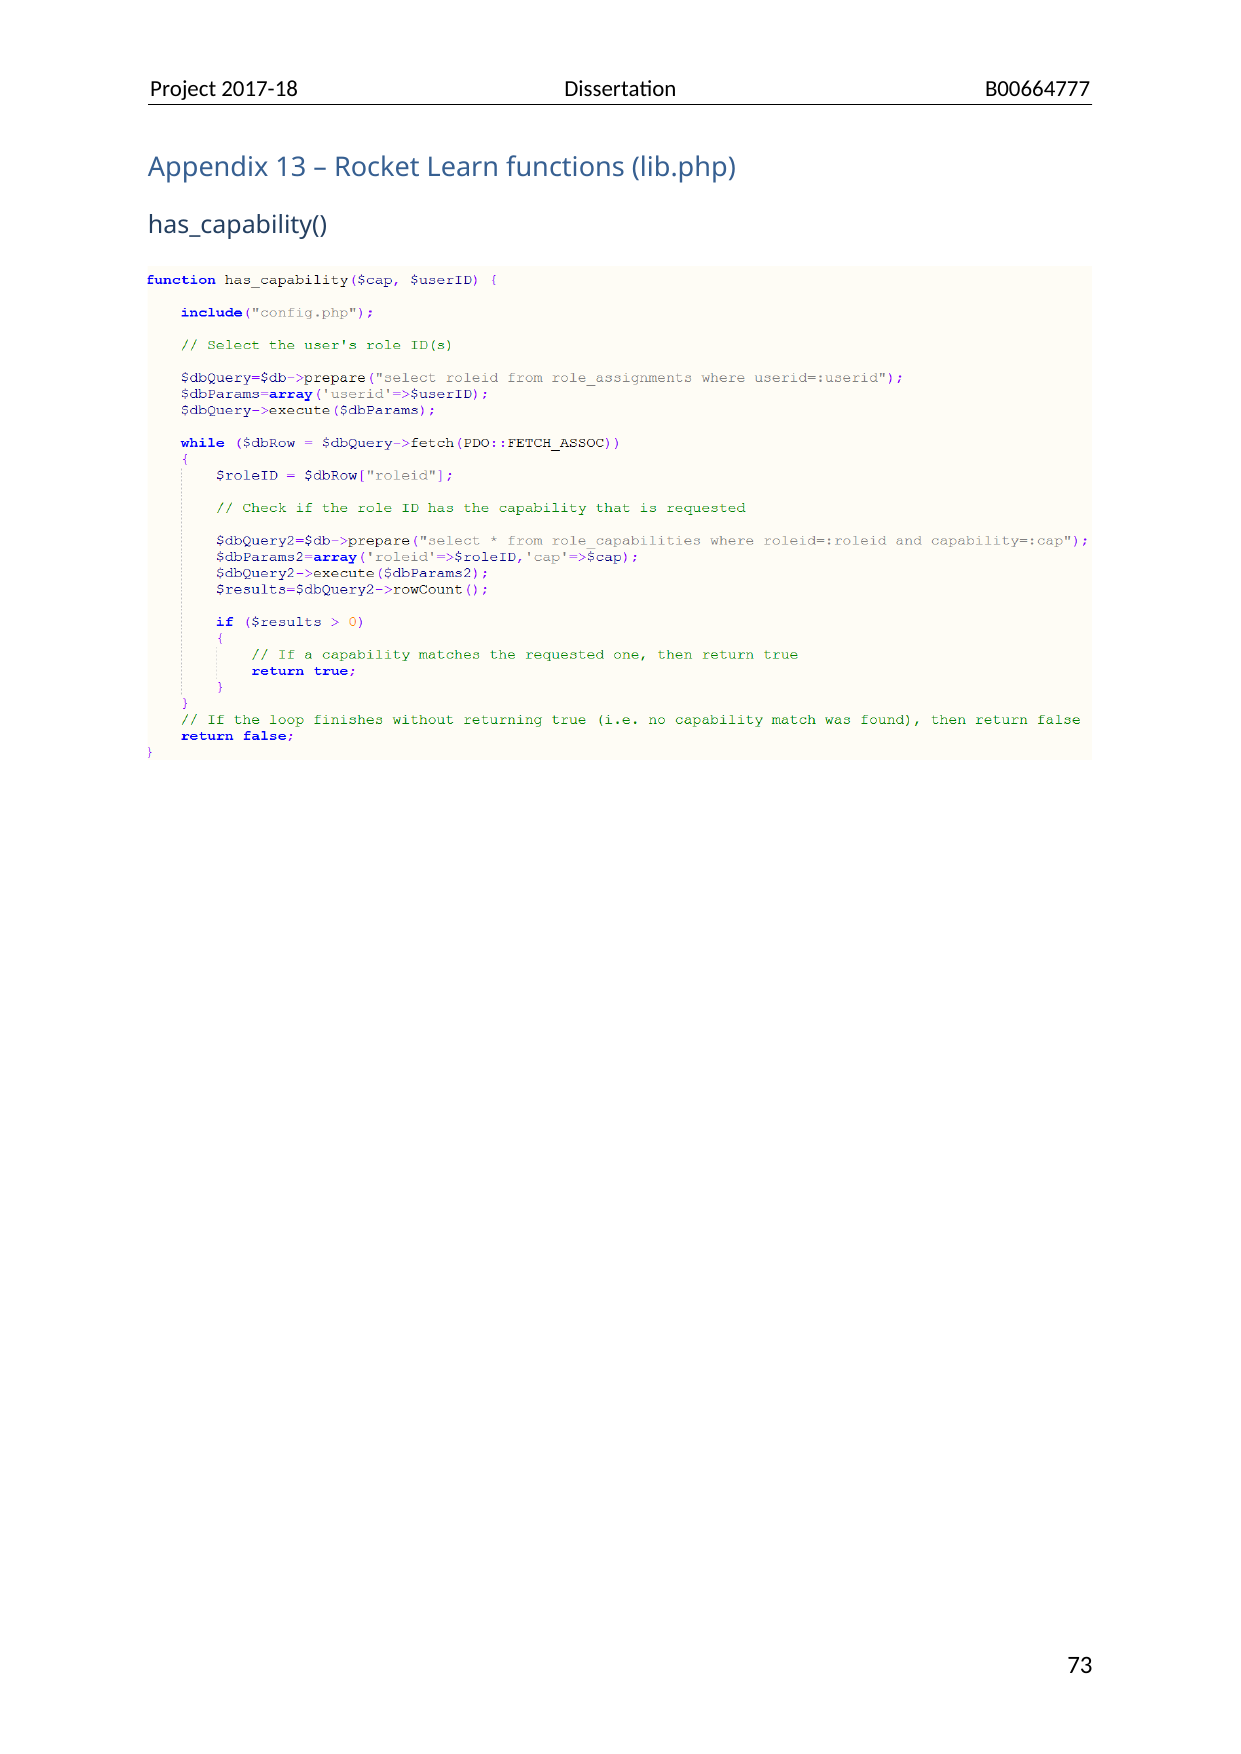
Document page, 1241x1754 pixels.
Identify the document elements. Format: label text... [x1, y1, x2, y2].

picture [147, 266, 1092, 760]
subtitle has_capability() [148, 207, 1092, 241]
subtitle Appendix 13 – Rocket Learn functions (lib.php) [148, 148, 1092, 184]
